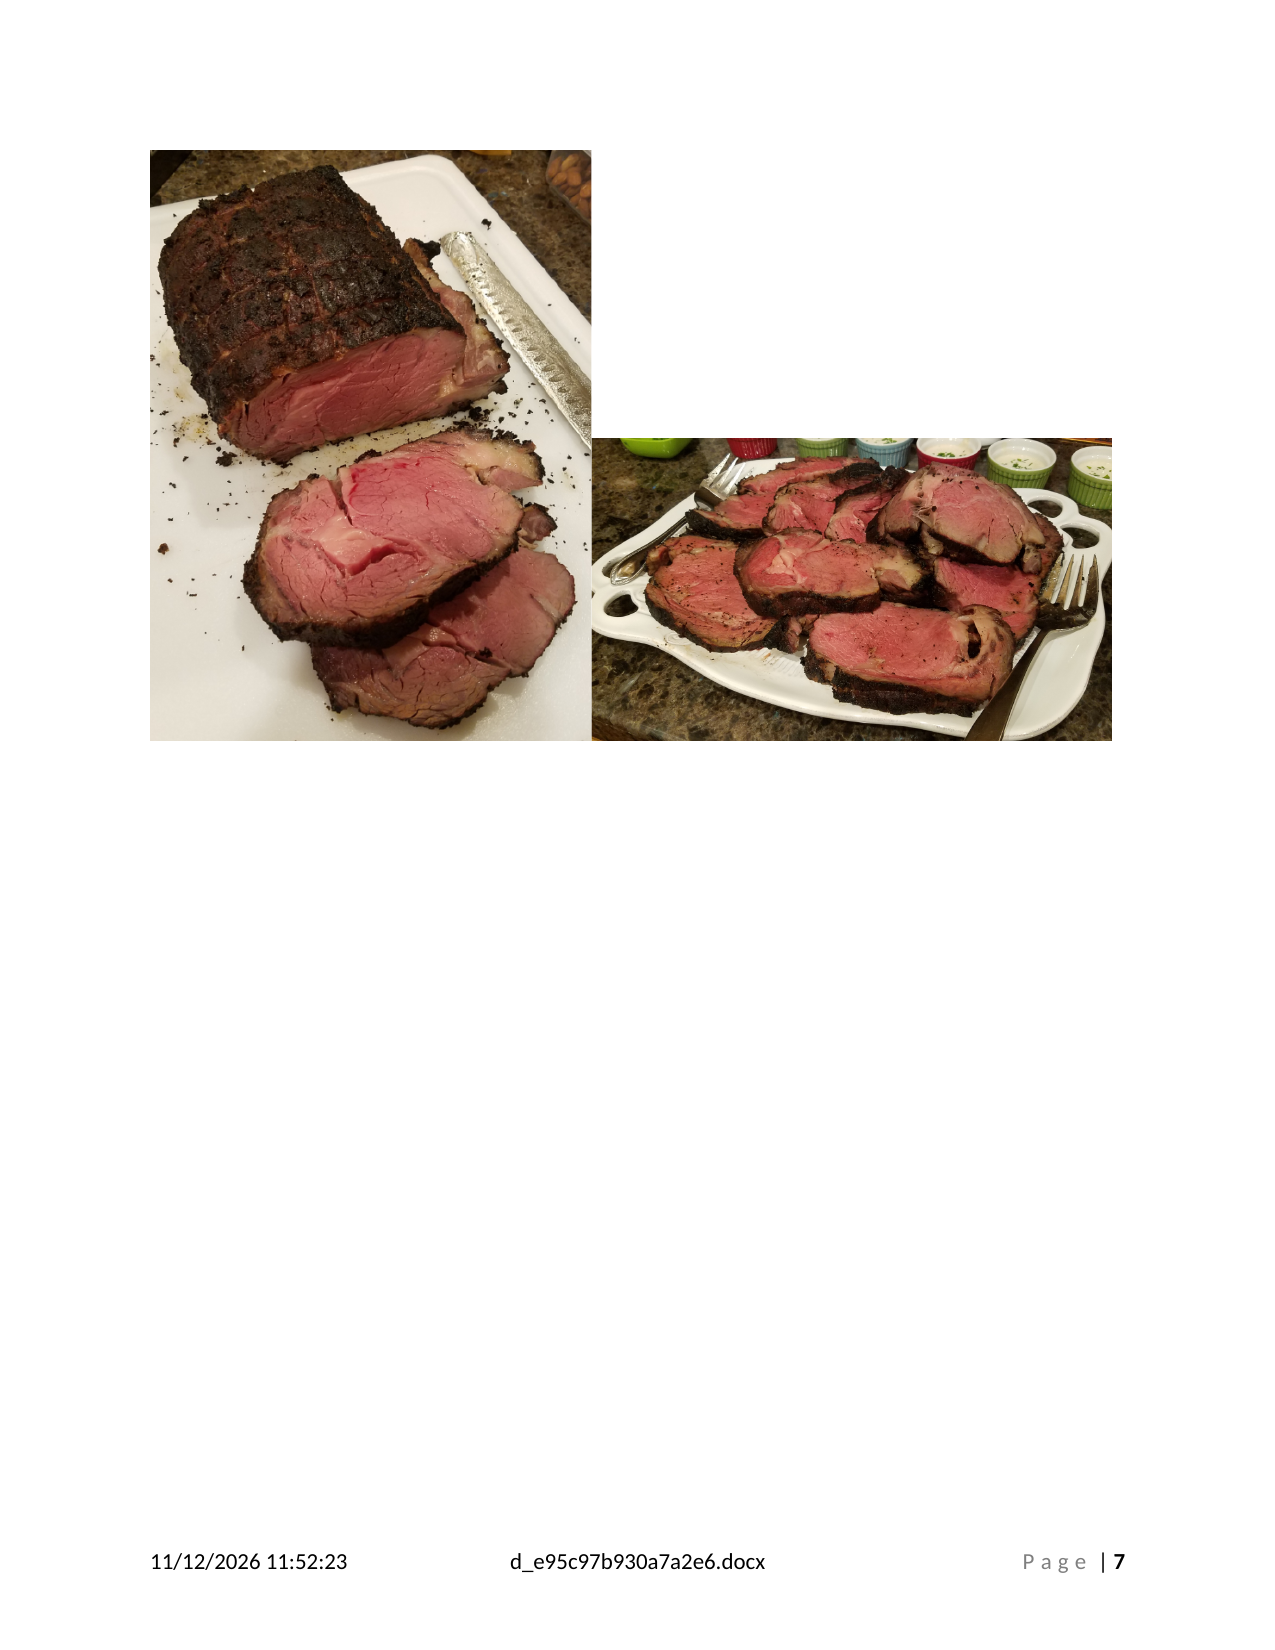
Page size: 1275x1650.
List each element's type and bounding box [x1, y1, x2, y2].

picture [150, 150, 1112, 741]
